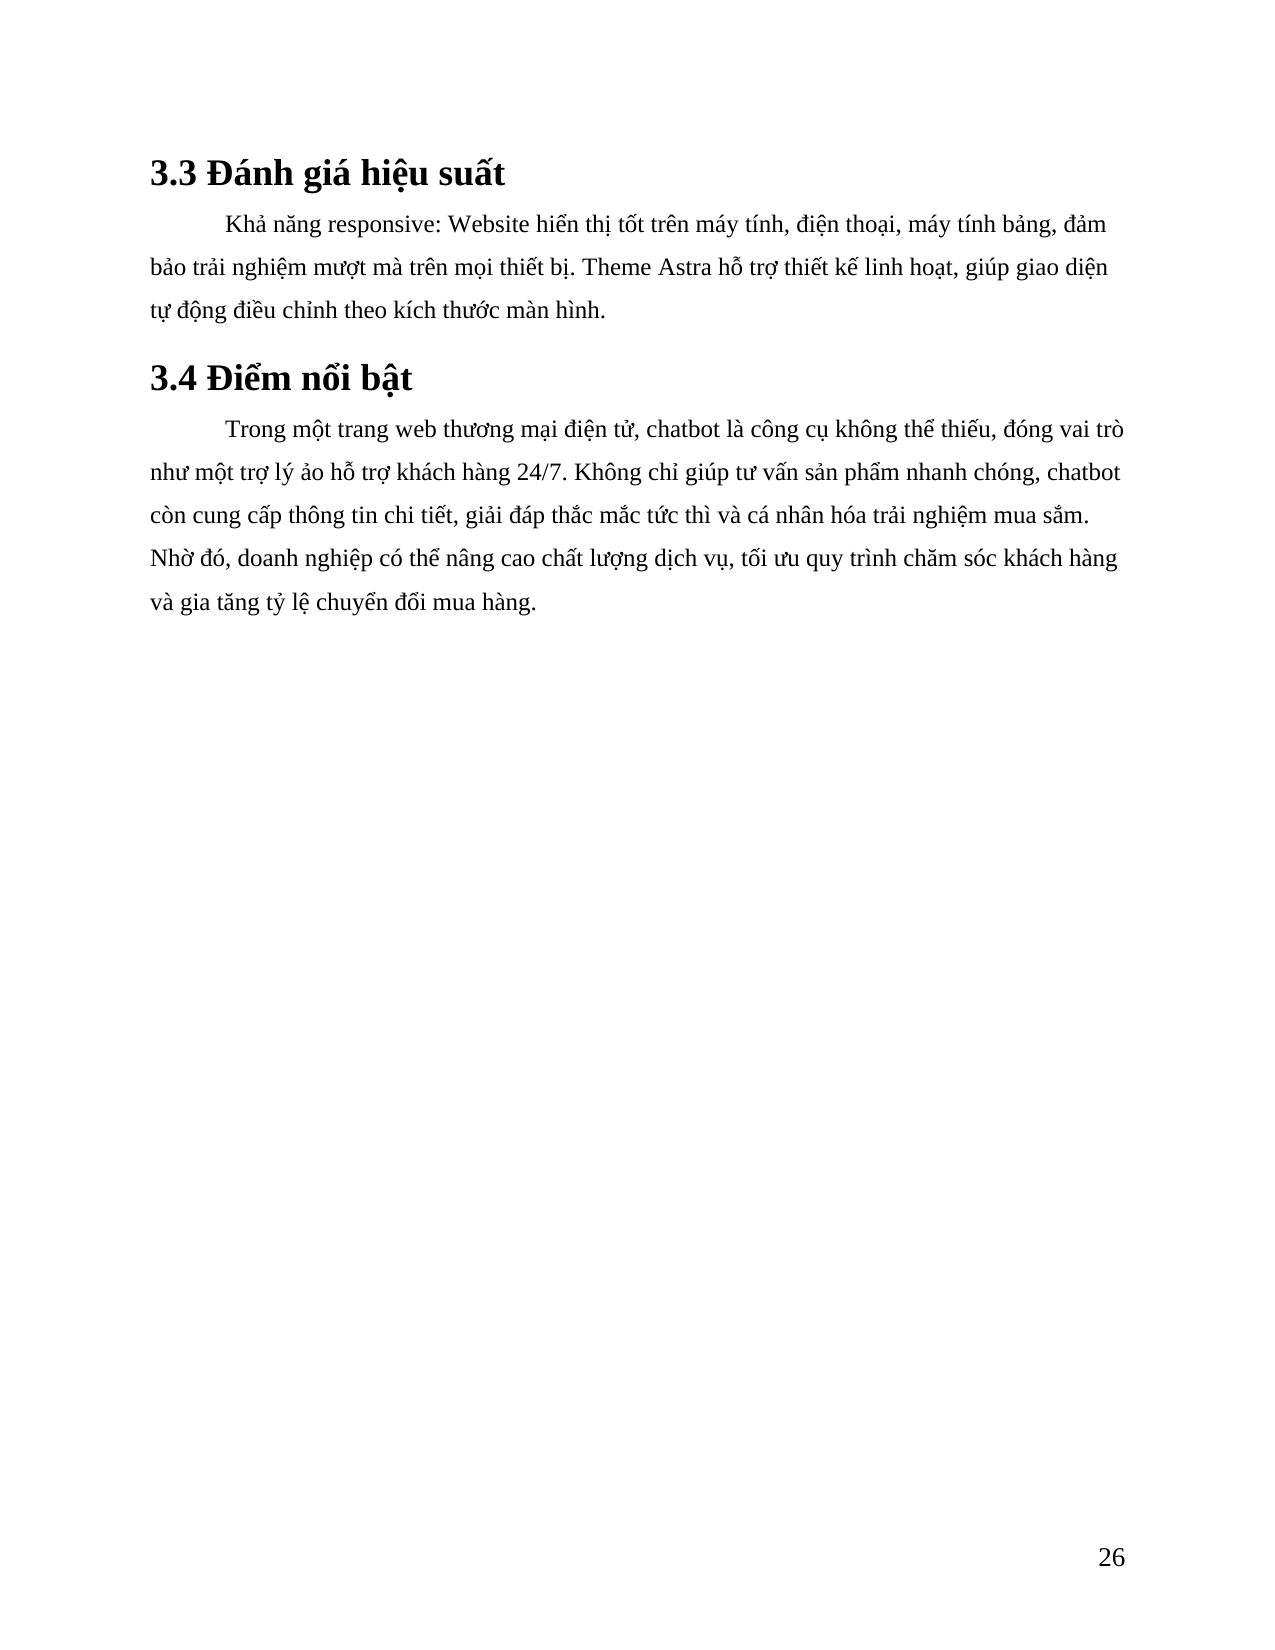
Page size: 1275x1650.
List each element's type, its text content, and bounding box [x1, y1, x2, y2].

text Trong một trang web thương mại điện tử, chatbot là công cụ không thể thiếu, đóng vai trò như một trợ lý ảo hỗ trợ khách hàng 24/7. Không chỉ giúp tư vấn sản phẩm nhanh chóng, chatbot còn cung cấp thông tin chi tiết, giải đáp thắc mắc tức thì và cá nhân hóa trải nghiệm mua sắm. Nhờ đó, doanh nghiệp có thể nâng cao chất lượng dịch vụ, tối ưu quy trình chăm sóc khách hàng và gia tăng tỷ lệ chuyển đổi mua hàng. [150, 414, 1125, 615]
text Khả năng responsive: Website hiển thị tốt trên máy tính, điện thoại, máy tính bảng, đảm bảo trải nghiệm mượt mà trên mọi thiết bị. Theme Astra hỗ trợ thiết kế linh hoạt, giúp giao diện tự động điều chỉnh theo kích thước màn hình. [150, 209, 1125, 324]
subtitle 3.4 Điểm nổi bật [150, 355, 1125, 398]
subtitle 3.3 Đánh giá hiệu suất [150, 150, 1125, 193]
